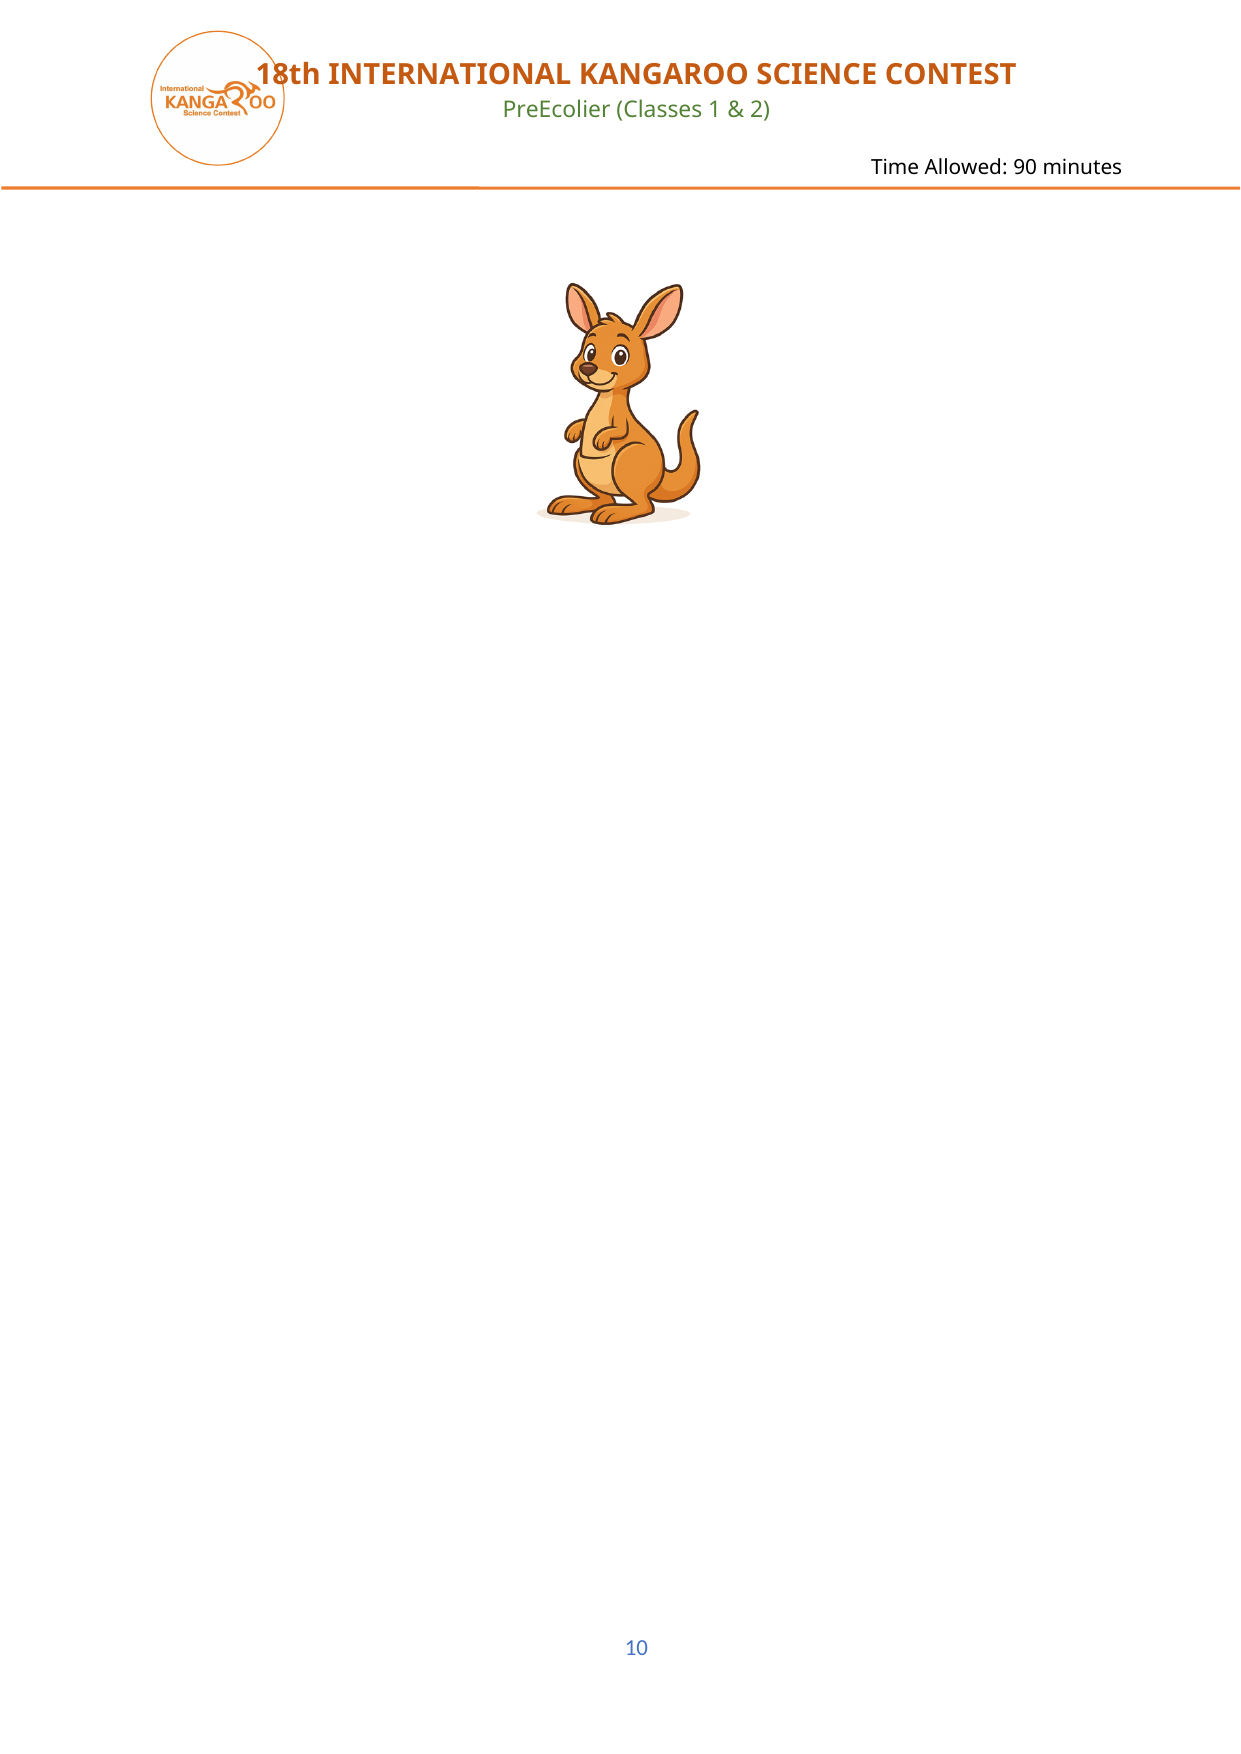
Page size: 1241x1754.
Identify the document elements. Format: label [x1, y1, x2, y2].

picture [485, 209, 744, 599]
picture [277, 75, 284, 81]
picture [150, 30, 285, 166]
